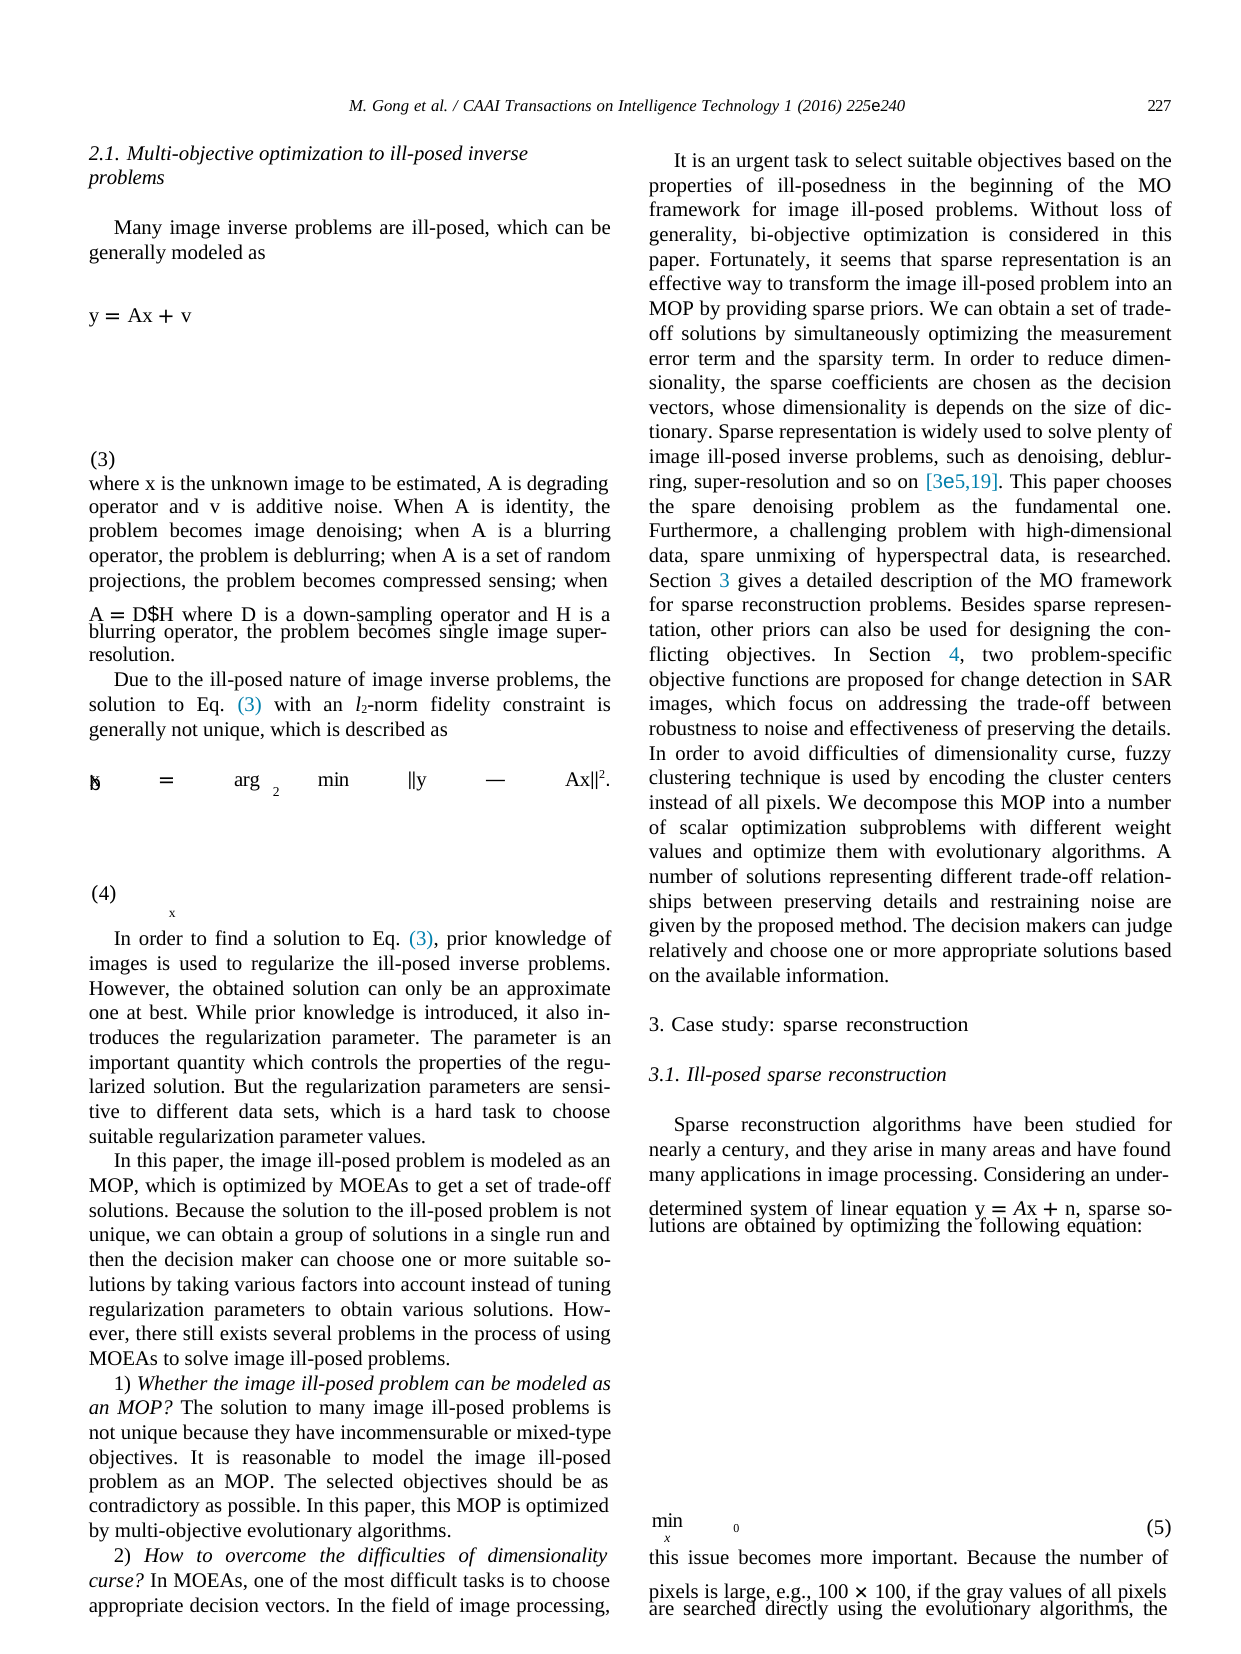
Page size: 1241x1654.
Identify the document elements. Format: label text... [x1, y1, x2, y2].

list Case study: sparse reconstruction [649, 1012, 1184, 1036]
text curse? In MOEAs, one of the most difficult tasks is to choose appropriate decision vectors. In the field of image processing, this issue becomes more important. Because the number of [88, 1568, 611, 1617]
text min [651, 1510, 684, 1532]
list Multi-objective optimization to ill-posed inverse problems [88, 141, 535, 189]
text Sparse reconstruction algorithms have been studied for nearly a century, and they arise in many areas and have found many applications in image processing. Considering an under- [649, 1112, 1172, 1186]
list Ill-posed sparse reconstruction [649, 1062, 1184, 1086]
text determined system of linear equation y = Ax + n, sparse so- [649, 1186, 1184, 1223]
text operator and v is additive noise. When A is identity, the problem becomes image denoising; when A is a blurring operator, the problem is deblurring; when A is a set of random projections, the problem becomes compressed sensing; when [88, 494, 611, 592]
text In this paper, the image ill-posed problem is modeled as an MOP, which is optimized by MOEAs to get a set of trade-off solutions. Because the solution to the ill-posed problem is not unique, we can obtain a group of solutions in a single run and then the decision maker can choose one or more suitable so- lutions by taking various factors into account instead of tuning regularization parameters to obtain various solutions. How- ever, there still exists several problems in the process of using MOEAs to solve image ill-posed problems. [88, 1148, 612, 1370]
text curse? In MOEAs, one of the most difficult tasks is to choose appropriate decision vectors. In the field of image processing, this issue becomes more important. Because the number of [649, 1544, 1184, 1569]
text 0 [698, 1511, 745, 1535]
text It is an urgent task to select suitable objectives based on the properties of ill-posedness in the beginning of the MO framework for image ill-posed problems. Without loss of generality, bi-objective optimization is considered in this paper. Fortunately, it seems that sparse representation is an effective way to transform the image ill-posed problem into an MOP by providing sparse priors. We can obtain a set of trade- off solutions by simultaneously optimizing the measurement error term and the sparsity term. In order to reduce dimen- sionality, the sparse coefficients are chosen as the decision vectors, whose dimensionality is depends on the size of dic- tionary. Sparse representation is widely used to solve plenty of image ill-posed inverse problems, such as denoising, deblur- ring, super-resolution and so on [3e5,19]. This paper chooses the spare denoising problem as the fundamental one. Furthermore, a challenging problem with high-dimensional data, spare unmixing of hyperspectral data, is researched. Section 3 gives a detailed description of the MO framework for sparse reconstruction problems. Besides sparse represen- tation, other priors can also be used for designing the con- flicting objectives. In Section 4, two problem-specific objective functions are proposed for change detection in SAR images, which focus on addressing the trade-off between robustness to noise and effectiveness of preserving the details. In order to avoid difficulties of dimensionality curse, fuzzy clustering technique is used by encoding the cluster centers instead of all pixels. We decompose this MOP into a number of scalar optimization subproblems with different weight values and optimize them with evolutionary algorithms. A number of solutions representing different trade-off relation- ships between preserving details and restraining noise are given by the proposed method. The decision makers can judge relatively and choose one or more appropriate solutions based on the available information. [649, 148, 1172, 987]
text Many image inverse problems are ill-posed, which can be generally modeled as [88, 215, 612, 264]
text A = D$H where D is a down-sampling operator and H is a [88, 592, 612, 629]
text resolution. [88, 642, 612, 666]
text (5) [1145, 1493, 1184, 1544]
list How to overcome the difficulties of dimensionality [113, 1544, 611, 1567]
text Due to the ill-posed nature of image inverse problems, the solution to Eq. (3) with an l2-norm fidelity constraint is generally not unique, which is described as [88, 667, 611, 741]
text contradictory as possible. In this paper, this MOP is optimized by multi-objective evolutionary algorithms. [88, 1493, 611, 1542]
text pixels is large, e.g., 100 × 100, if the gray values of all pixels [649, 1569, 1184, 1606]
list Whether the image ill-posed problem can be modeled as an MOP? The solution to many image ill-posed problems is not unique because they have incommensurable or mixed-type objectives. It is reasonable to model the image ill-posed problem as an MOP. The selected objectives should be as [88, 1371, 612, 1493]
text x = arg min ||y — Ax||2. (4) [89, 741, 612, 912]
text In order to find a solution to Eq. (3), prior knowledge of images is used to regularize the ill-posed inverse problems. However, the obtained solution can only be an approximate one at best. While prior knowledge is introduced, it also in- troduces the regularization parameter. The parameter is an important quantity which controls the properties of the regu- larized solution. But the regularization parameters are sensi- tive to different data sets, which is a hard task to choose suitable regularization parameter values. [88, 926, 612, 1148]
picture [927, 476, 931, 491]
picture [956, 474, 963, 481]
text y = Ax + v (3) [88, 264, 612, 481]
